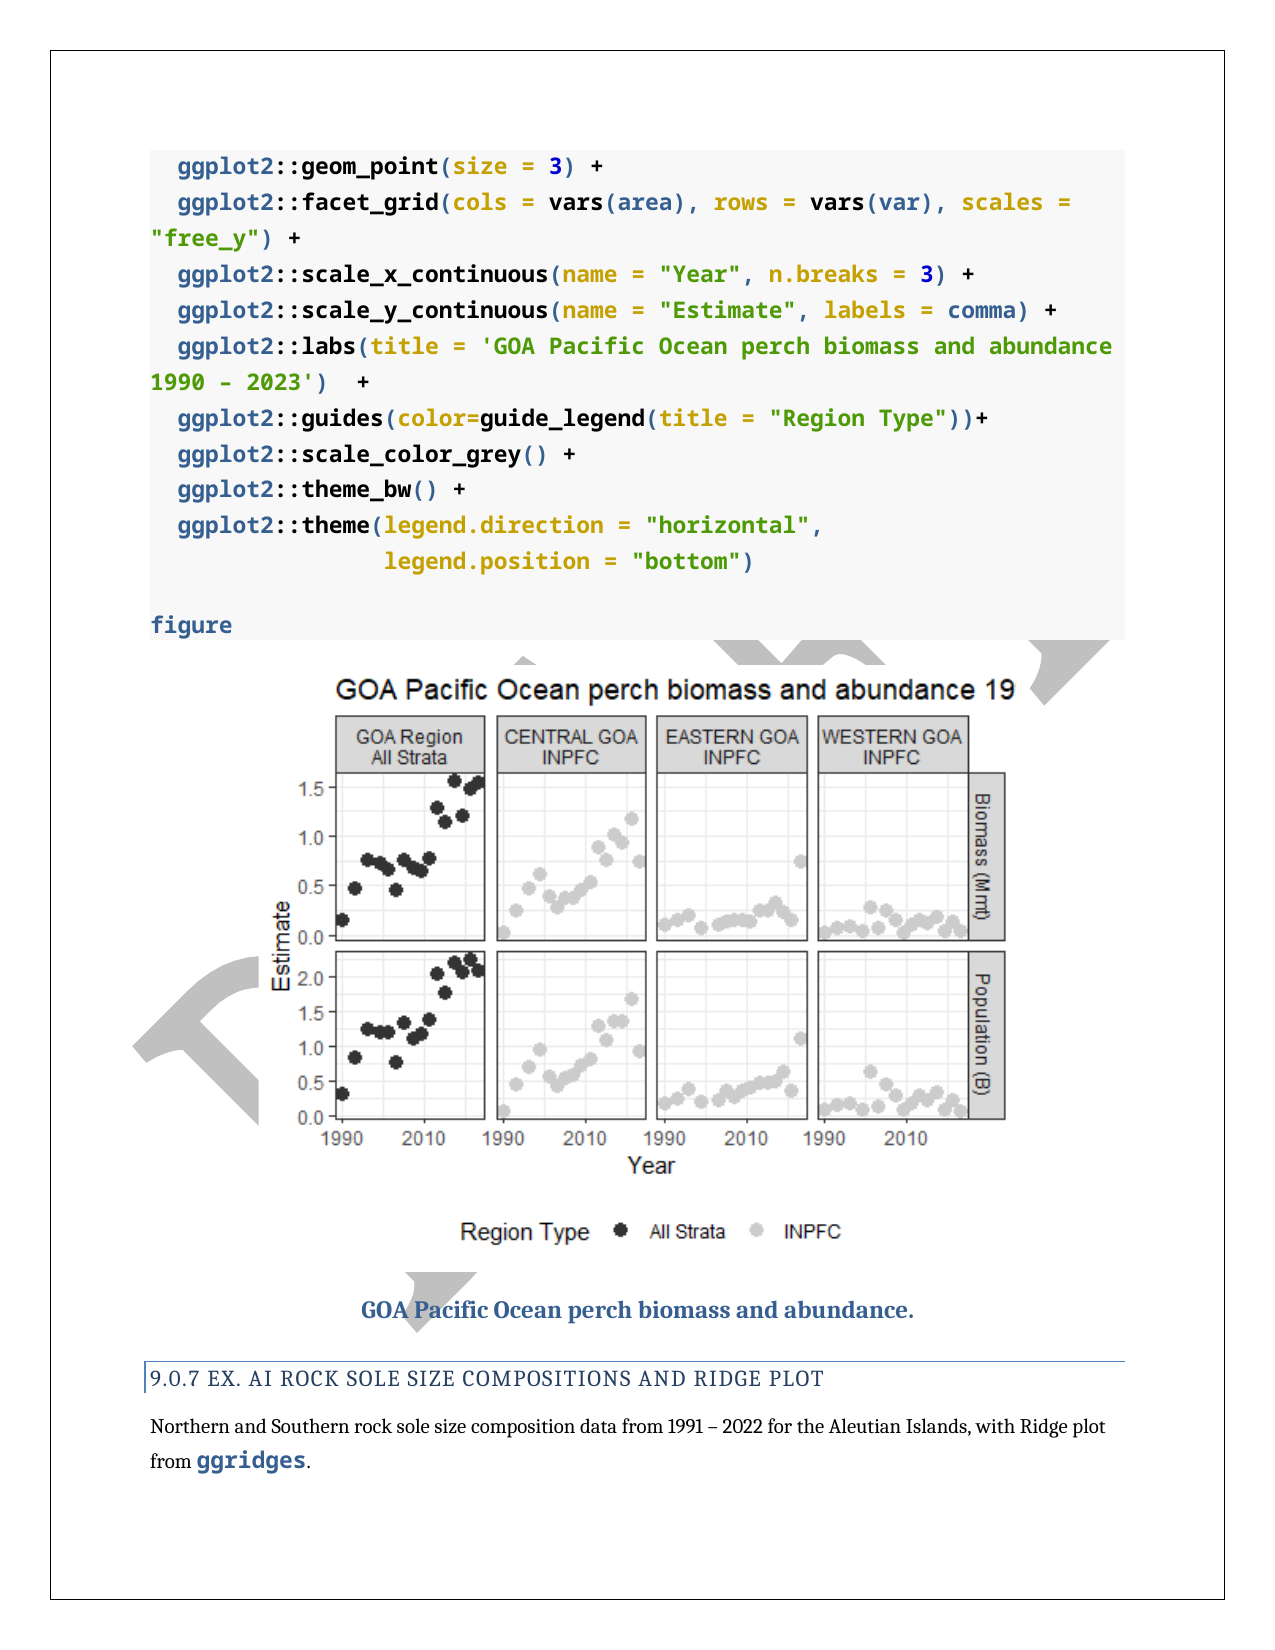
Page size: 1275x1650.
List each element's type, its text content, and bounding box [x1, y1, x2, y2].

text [150, 150, 1125, 640]
text GOA Pacific Ocean perch biomass and abundance. [150, 1296, 1125, 1325]
subtitle 9.0.7 Ex. AI rock sole size compositions and ridge plot [146, 1362, 1125, 1393]
picture [258, 665, 1017, 1272]
text Northern and Southern rock sole size composition data from 1991 – 2022 for the Aleutian Islands, with Ridge plot from ggridges. [150, 1415, 1125, 1475]
